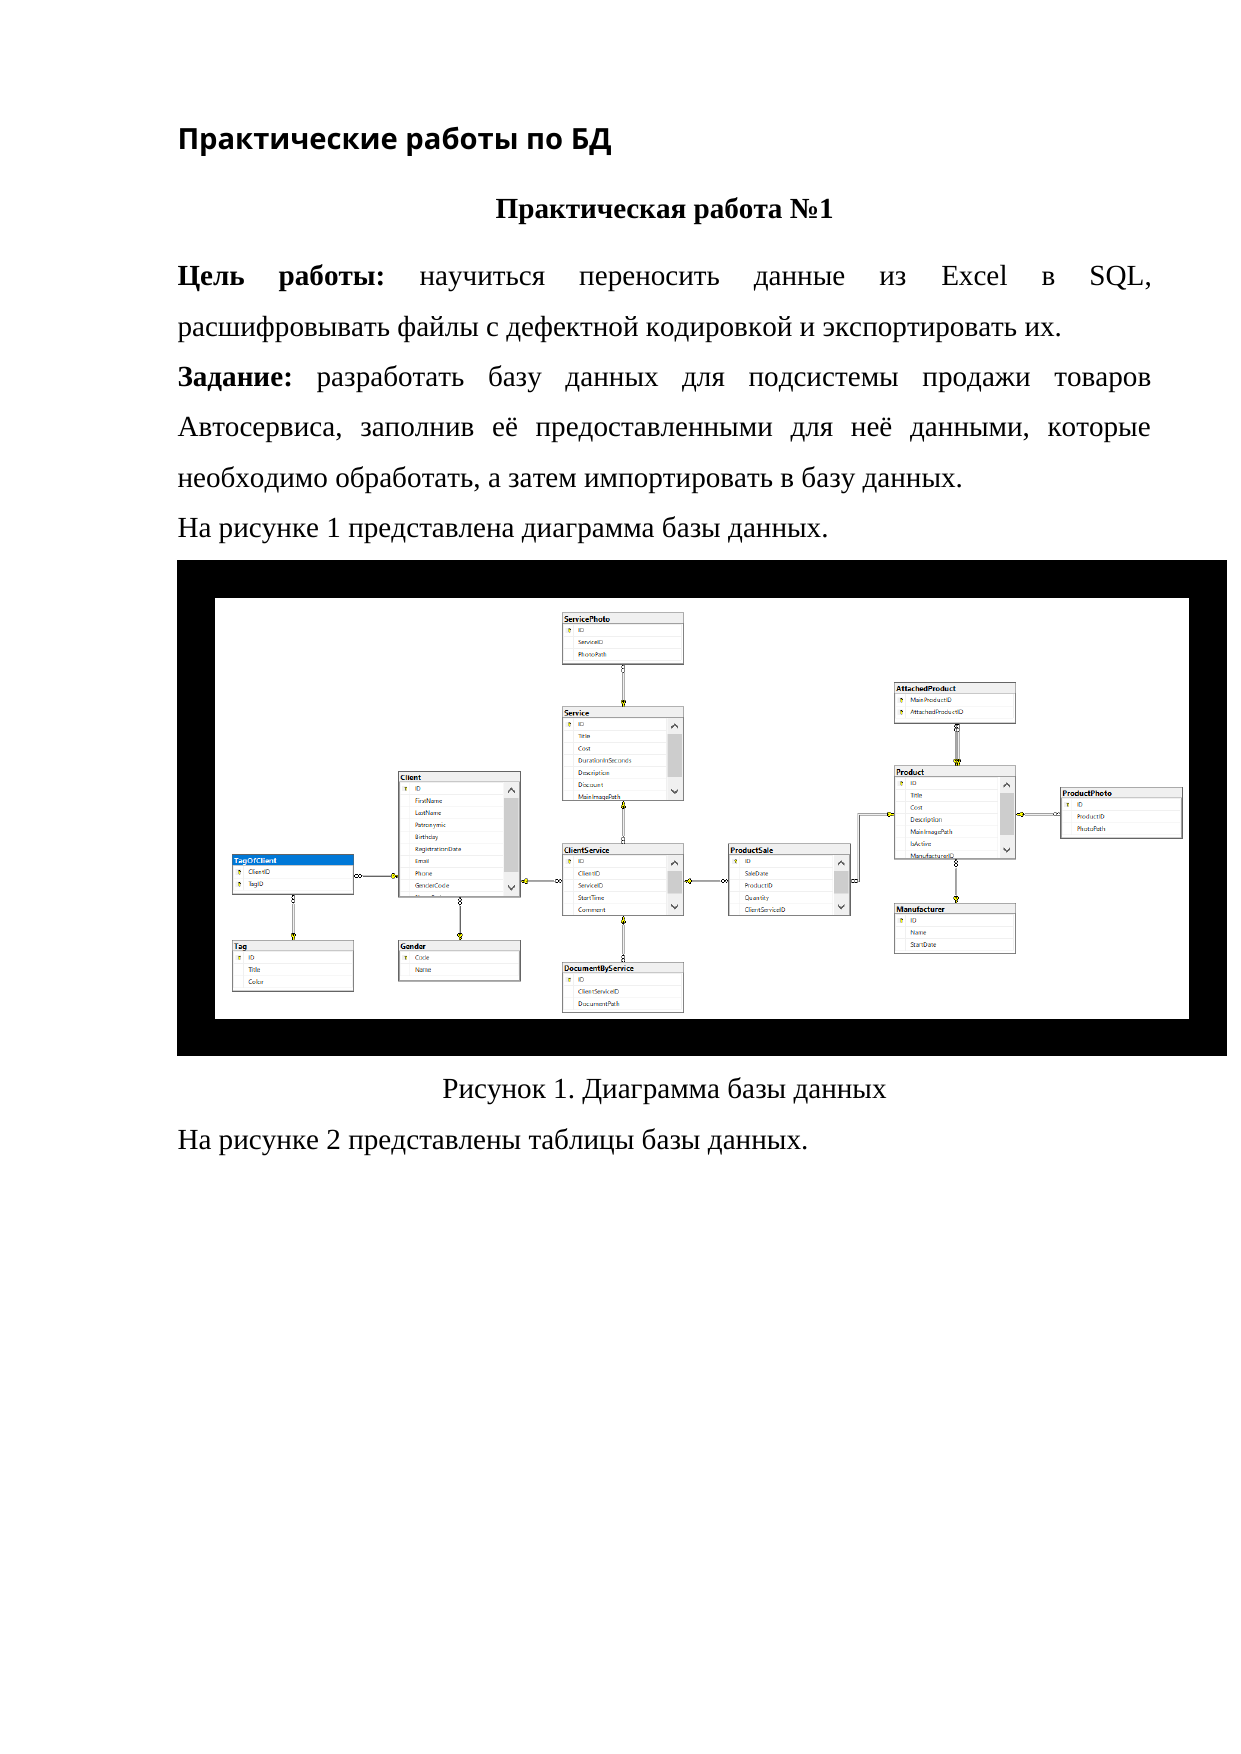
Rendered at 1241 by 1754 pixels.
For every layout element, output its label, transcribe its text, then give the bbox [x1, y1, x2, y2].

subtitle Практические работы по БД [177, 118, 1152, 158]
text На рисунке 1 представлена диаграмма базы данных. [177, 510, 1152, 543]
text Задание: разработать базу данных для подсистемы продажи товаров Автосервиса, заполнив её предоставленными для неё данными, которые необходимо обработать, а затем импортировать в базу данных. [177, 359, 1152, 493]
picture [215, 598, 1189, 1019]
text На рисунке 2 представлены таблицы базы данных. [177, 1122, 1152, 1156]
text Цель работы: научиться переносить данные из Excel в SQL, расшифровывать файлы с дефектной кодировкой и экспортировать их. [177, 258, 1152, 342]
text Практическая работа №1 [177, 158, 1152, 225]
text Рисунок 1. Диаграмма базы данных [177, 1072, 1152, 1105]
